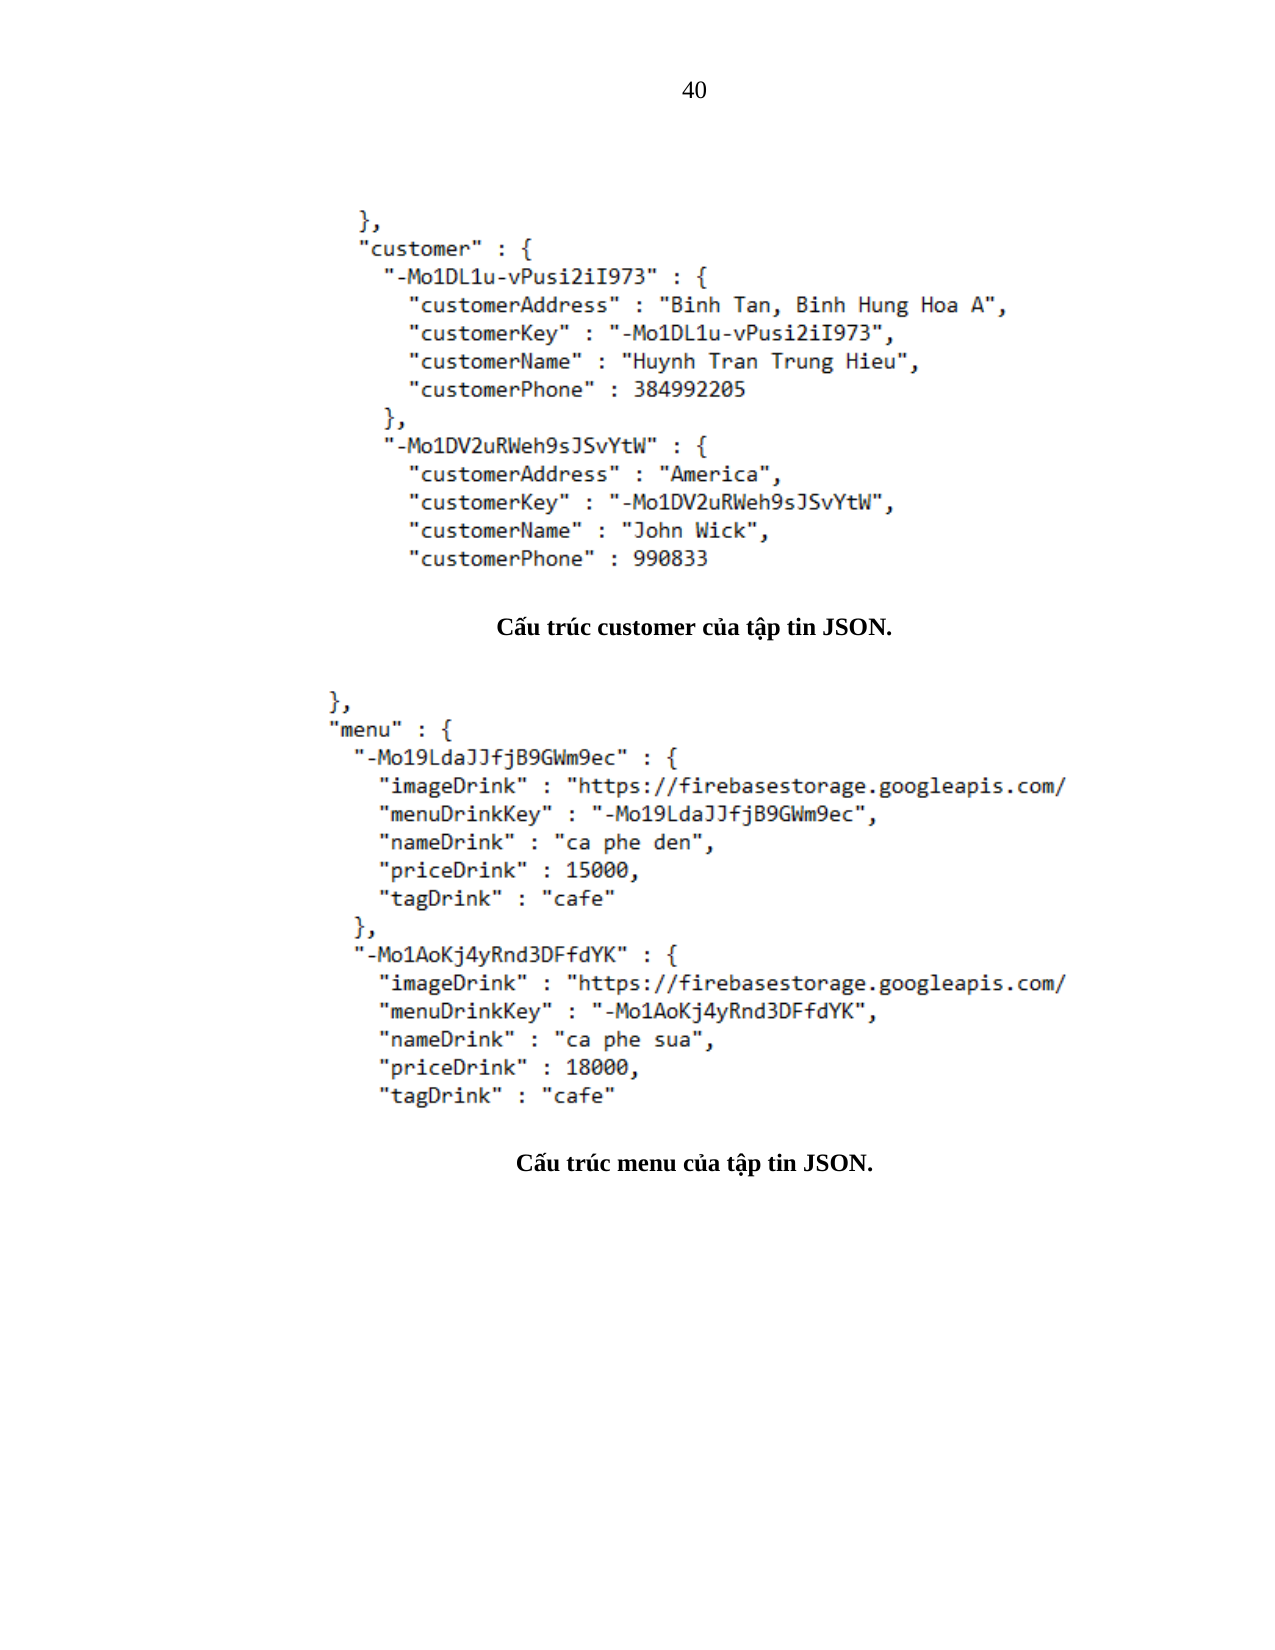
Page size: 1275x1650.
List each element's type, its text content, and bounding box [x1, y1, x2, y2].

subtitle Cấu trúc menu của tập tin JSON. [232, 1148, 1157, 1177]
picture [322, 690, 1067, 1111]
picture [355, 206, 1034, 574]
subtitle Cấu trúc customer của tập tin JSON. [232, 612, 1157, 640]
